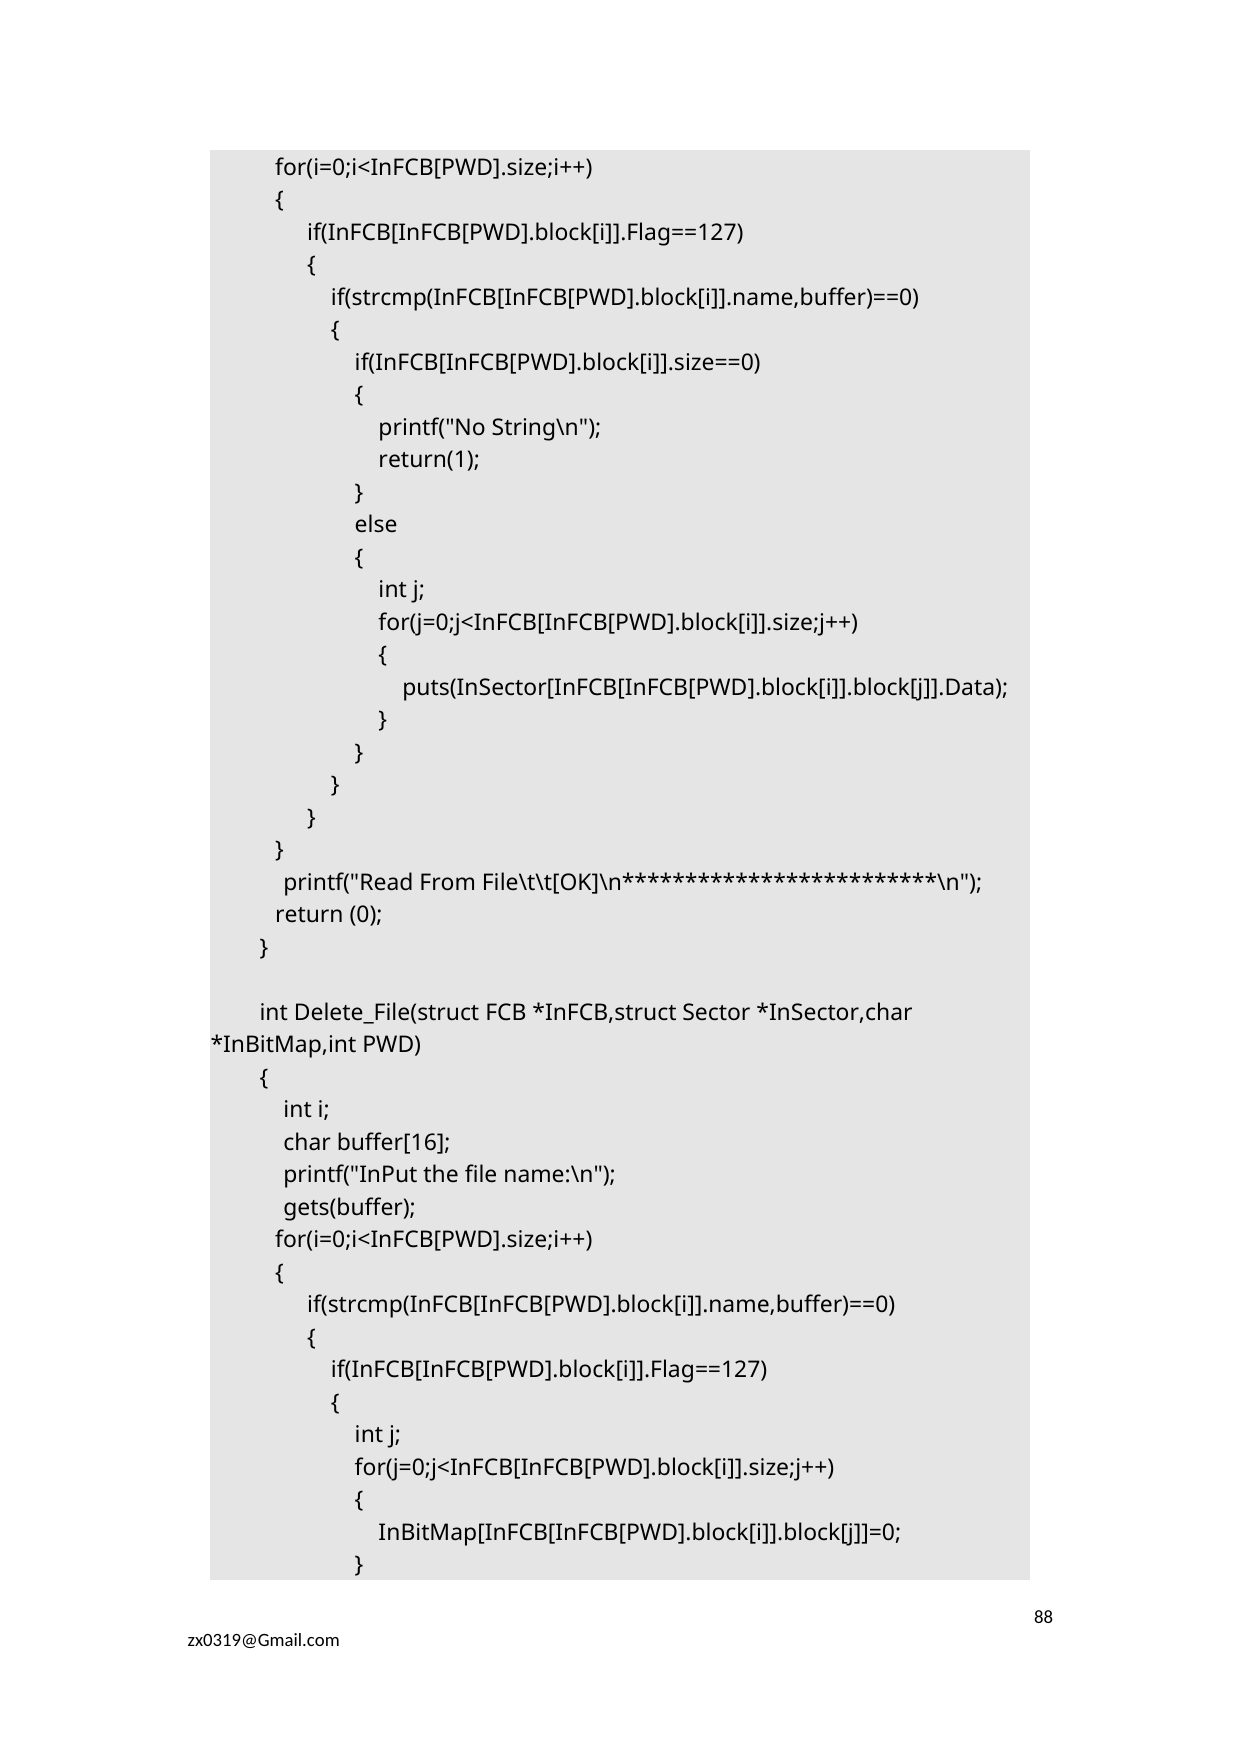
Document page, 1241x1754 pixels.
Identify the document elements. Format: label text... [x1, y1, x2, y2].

text { [210, 247, 1030, 280]
text for(i=0;i<InFCB[PWD].size;i++) [210, 1222, 1030, 1255]
text if(InFCB[InFCB[PWD].block[i]].Flag==127) [210, 1352, 1030, 1385]
text int j; [210, 1417, 1030, 1450]
text } [210, 767, 1030, 800]
text if(InFCB[InFCB[PWD].block[i]].Flag==127) [210, 215, 1030, 247]
text return(1); [210, 442, 1030, 475]
text gets(buffer); [210, 1190, 1030, 1222]
text if(strcmp(InFCB[InFCB[PWD].block[i]].name,buffer)==0) [210, 280, 1030, 312]
text printf("Read From File\t\t[OK]\n*************************\n"); [210, 865, 1030, 897]
text } [210, 475, 1030, 507]
text puts(InSector[InFCB[InFCB[PWD].block[i]].block[j]].Data); [210, 670, 1030, 702]
text int i; [210, 1092, 1030, 1125]
text } [210, 832, 1030, 865]
text { [210, 1482, 1030, 1515]
text char buffer[16]; [210, 1125, 1030, 1157]
text printf("InPut the file name:\n"); [210, 1157, 1030, 1190]
text printf("No String\n"); [210, 410, 1030, 442]
text { [210, 312, 1030, 345]
text { [210, 1060, 1030, 1092]
text { [210, 1255, 1030, 1287]
text } [210, 1547, 1030, 1580]
text int j; [210, 572, 1030, 605]
text InBitMap[InFCB[InFCB[PWD].block[i]].block[j]]=0; [210, 1515, 1030, 1547]
text { [210, 540, 1030, 572]
text { [210, 1320, 1030, 1352]
text { [210, 1385, 1030, 1417]
text } [210, 702, 1030, 735]
text { [210, 377, 1030, 410]
text int Delete_File(struct FCB *InFCB,struct Sector *InSector,char *InBitMap,int PWD) [210, 995, 1030, 1060]
text for(j=0;j<InFCB[InFCB[PWD].block[i]].size;j++) [210, 605, 1030, 637]
text } [210, 930, 1030, 962]
text else [210, 507, 1030, 540]
text if(InFCB[InFCB[PWD].block[i]].size==0) [210, 345, 1030, 377]
text { [210, 637, 1030, 670]
text for(i=0;i<InFCB[PWD].size;i++) [210, 150, 1030, 182]
text } [210, 735, 1030, 767]
text if(strcmp(InFCB[InFCB[PWD].block[i]].name,buffer)==0) [210, 1287, 1030, 1320]
text } [210, 800, 1030, 832]
text { [210, 182, 1030, 215]
text for(j=0;j<InFCB[InFCB[PWD].block[i]].size;j++) [210, 1450, 1030, 1482]
text return (0); [210, 897, 1030, 930]
